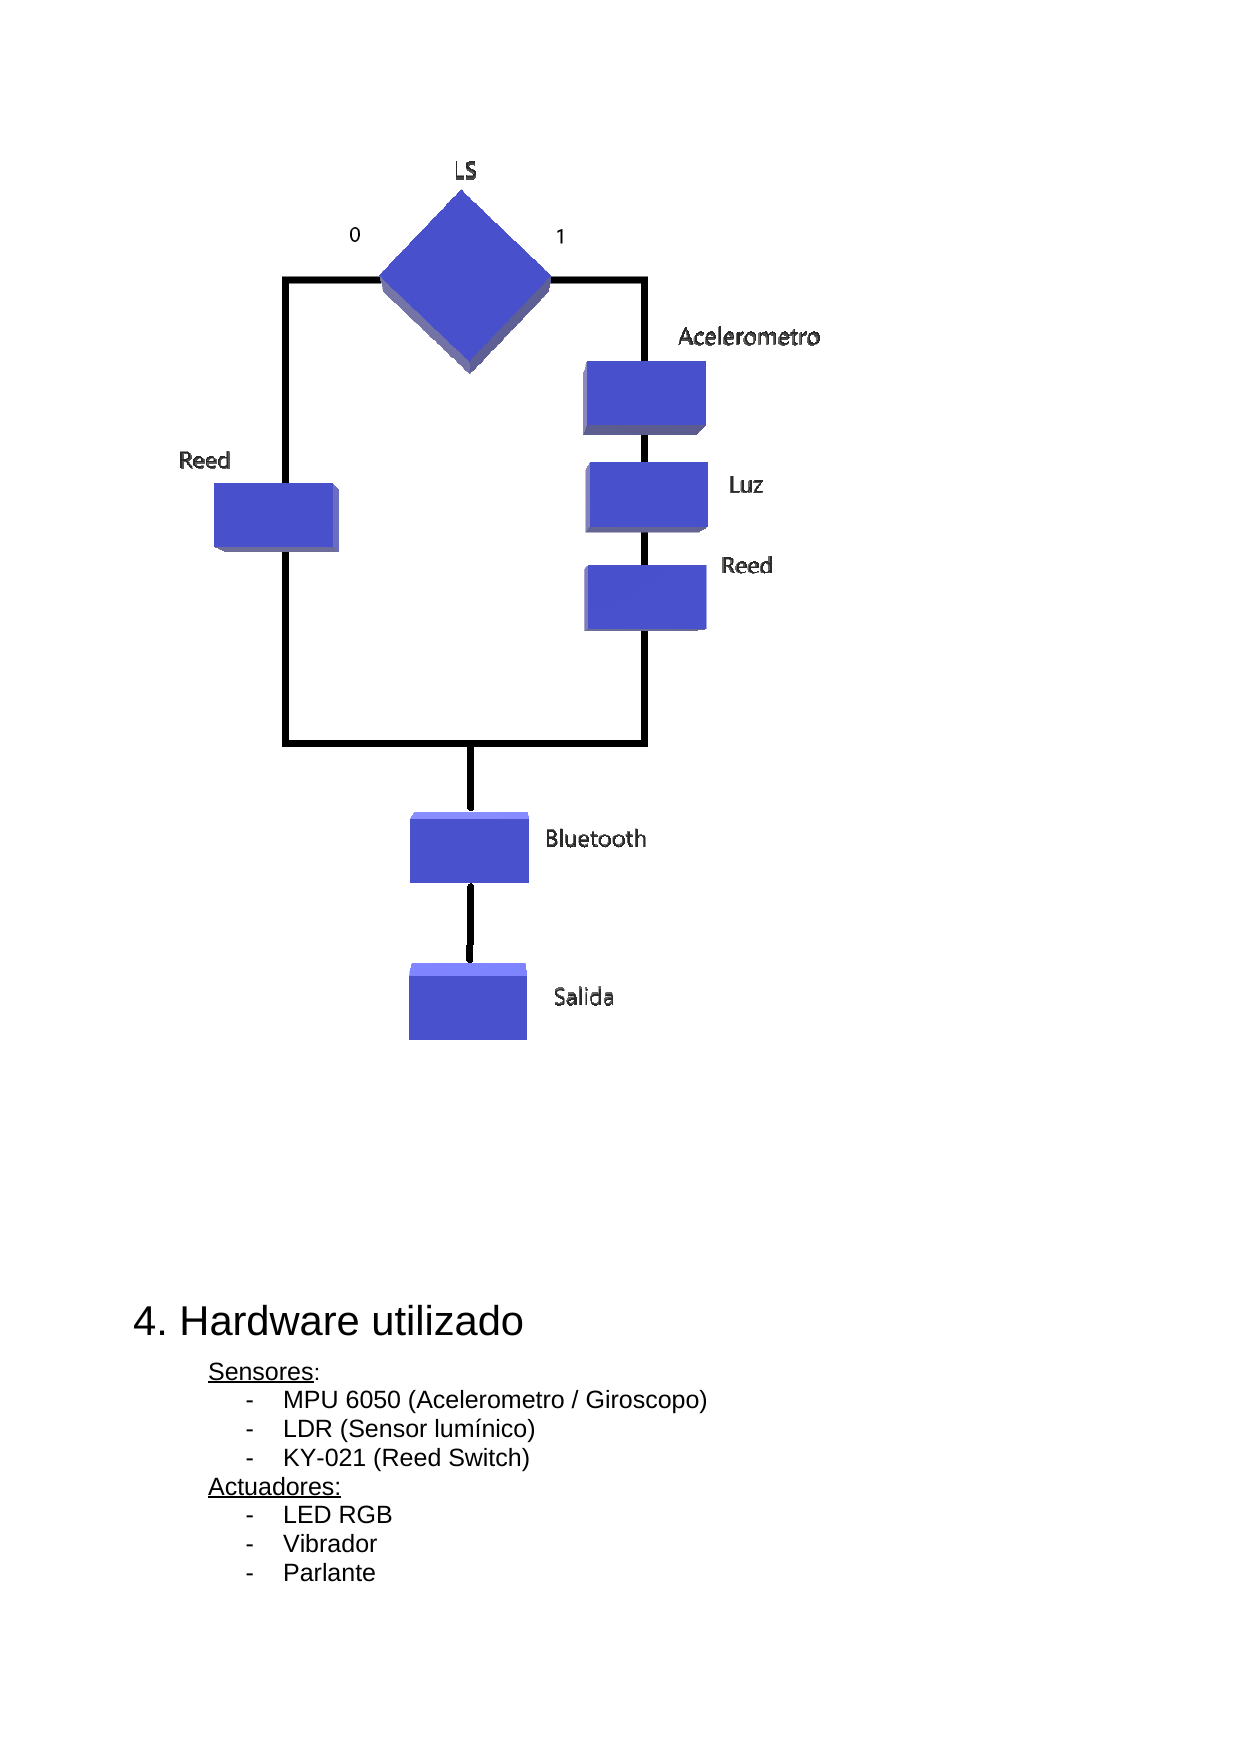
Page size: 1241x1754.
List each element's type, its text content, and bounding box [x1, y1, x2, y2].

list Vibrador [245, 1529, 1090, 1558]
list LDR (Sensor lumínico) [245, 1414, 1090, 1443]
list MPU 6050 (Acelerometro / Giroscopo) [245, 1385, 1090, 1414]
list Parlante [245, 1558, 1090, 1587]
list LED RGB [245, 1500, 1090, 1529]
text Sensores: [133, 1357, 1090, 1385]
subtitle 4. Hardware utilizado [133, 1296, 1090, 1344]
text Actuadores: [133, 1472, 1090, 1500]
list KY-021 (Reed Switch) [245, 1443, 1090, 1472]
picture [132, 150, 842, 1165]
